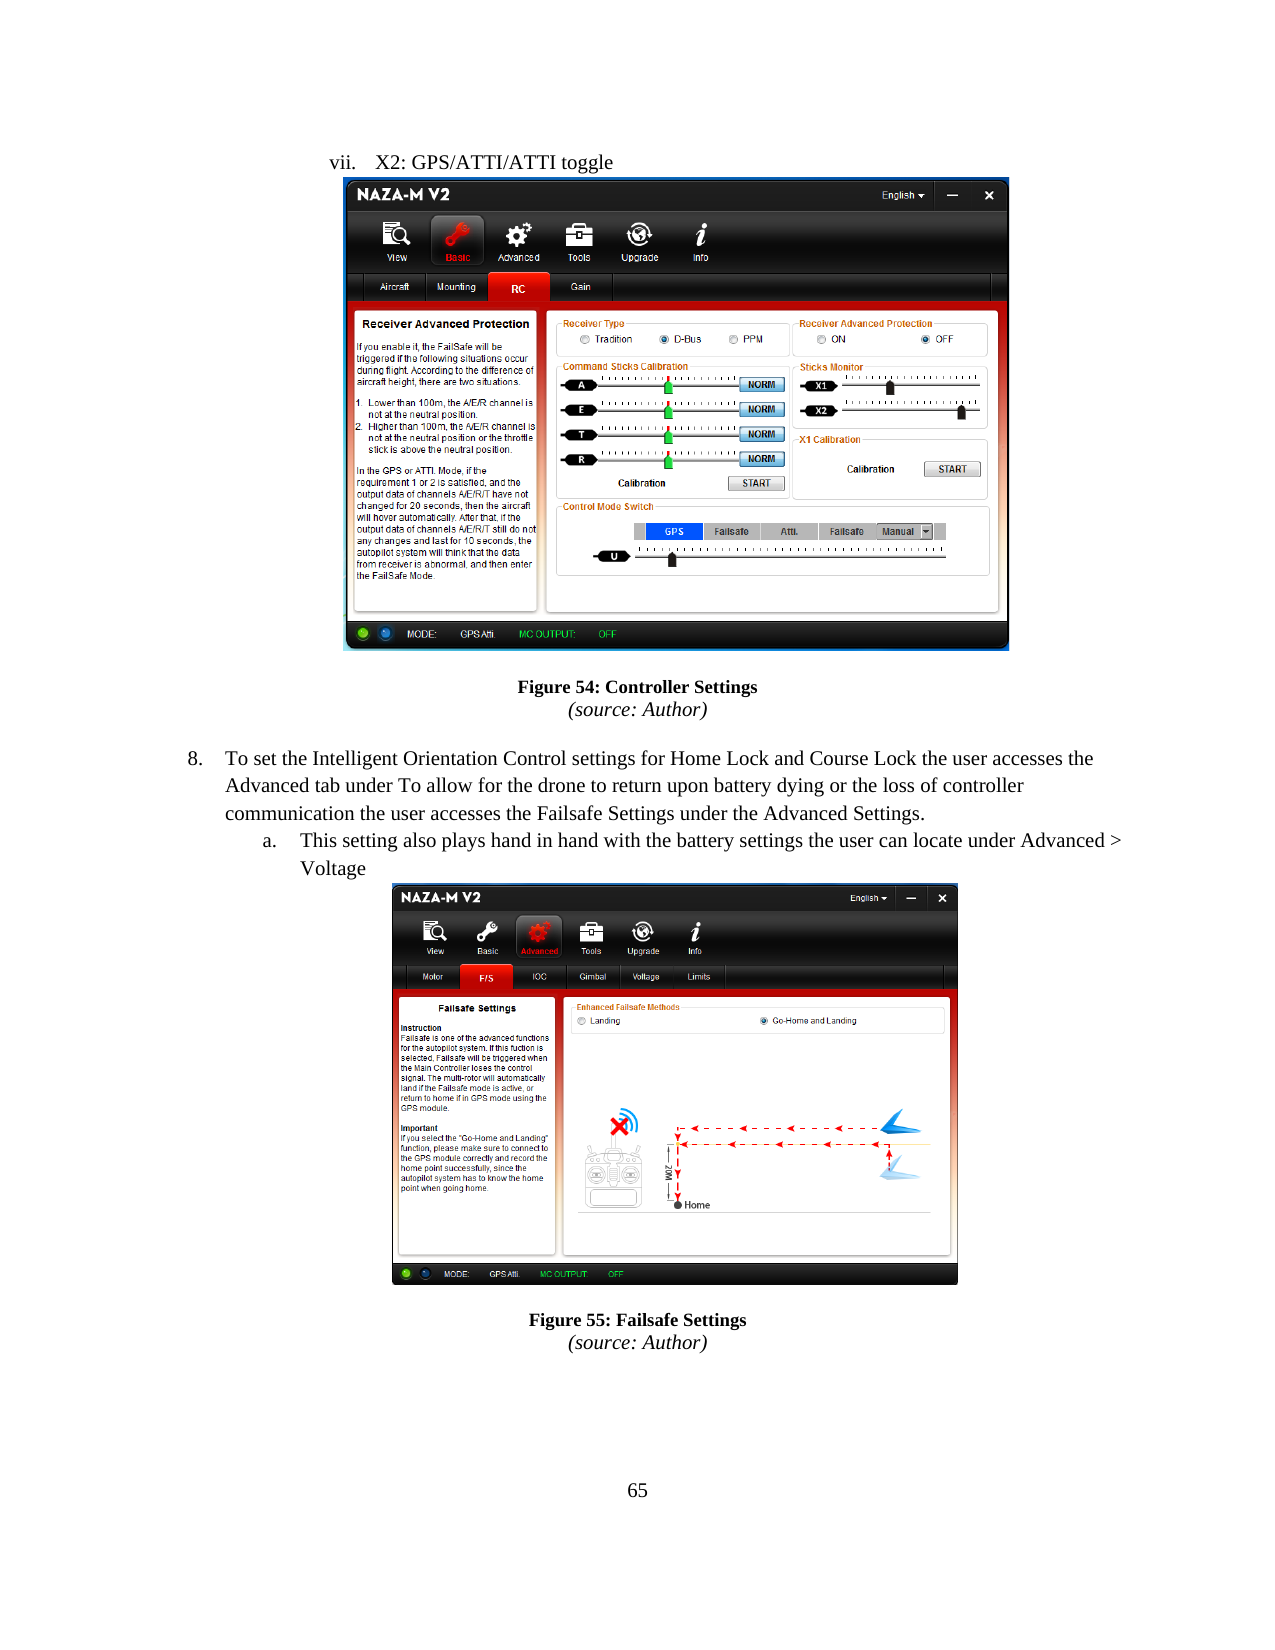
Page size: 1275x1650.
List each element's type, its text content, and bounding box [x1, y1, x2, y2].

picture [340, 177, 1010, 652]
picture [392, 883, 958, 1285]
text (source: Author) [150, 1330, 1125, 1354]
text Figure 54: Controller Settings [150, 676, 1125, 697]
list X2: GPS/ATTI/ATTI toggle [356, 150, 1125, 174]
list This setting also plays hand in hand with the battery settings the user can locate under Advanced > Voltage [262, 828, 1125, 880]
list To set the Intelligent Orientation Control settings for Home Lock and Course Lock the user accesses the Advanced tab under To allow for the drone to return upon battery dying or the loss of controller communication the user accesses the Failsafe Settings under the Advanced Settings. [187, 746, 1125, 825]
text Figure 55: Failsafe Settings [150, 1309, 1125, 1330]
text (source: Author) [150, 697, 1125, 721]
